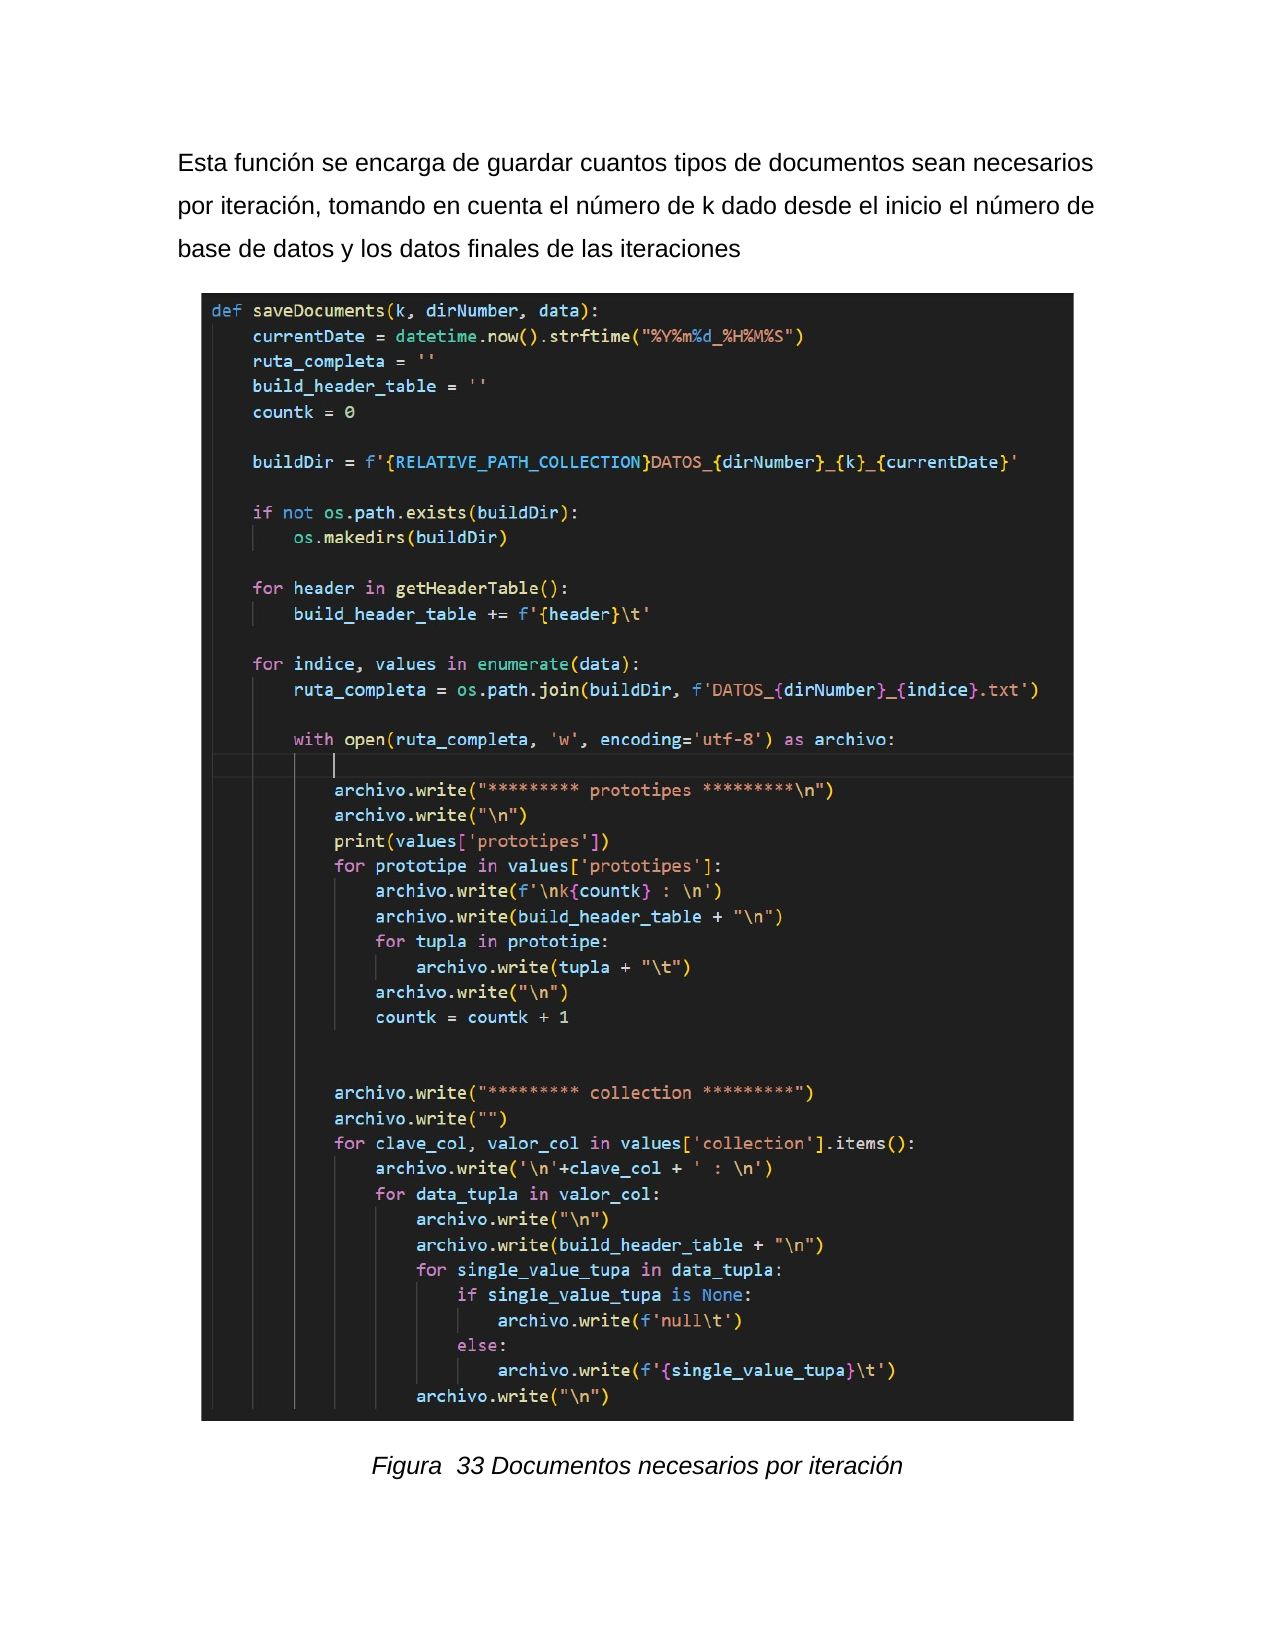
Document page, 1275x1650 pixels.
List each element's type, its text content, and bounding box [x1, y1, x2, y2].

text Figura 33 Documentos necesarios por iteración [177, 1451, 1098, 1479]
text Esta función se encarga de guardar cuantos tipos de documentos sean necesarios por iteración, tomando en cuenta el número de k dado desde el inicio el número de base de datos y los datos finales de las iteraciones [177, 148, 1098, 263]
picture [201, 293, 1074, 1421]
